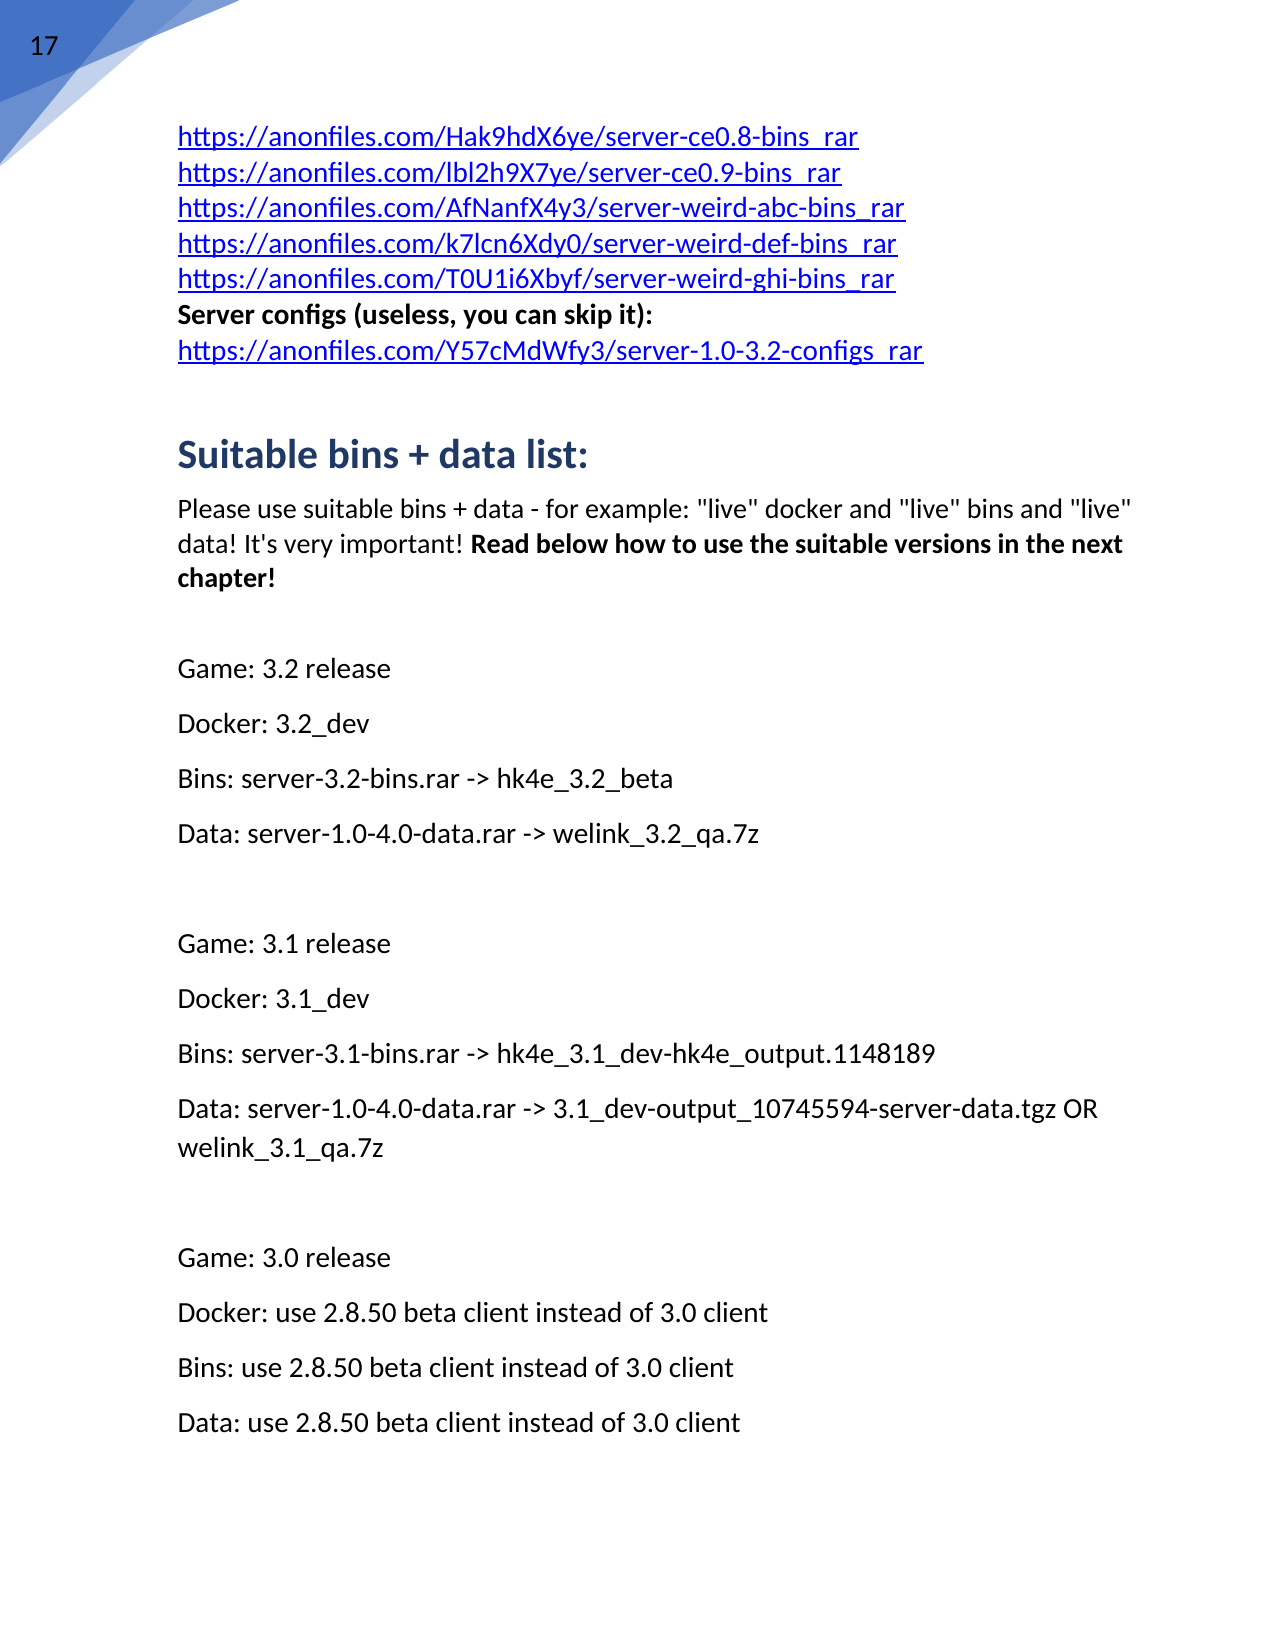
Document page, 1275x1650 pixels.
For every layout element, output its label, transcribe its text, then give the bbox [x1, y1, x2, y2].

text Game: 3.1 release [177, 925, 1186, 961]
text Docker: 3.1_dev [177, 980, 1186, 1016]
text Docker: 3.2_dev [177, 705, 1186, 740]
text Docker: use 2.8.50 beta client instead of 3.0 client [177, 1294, 1186, 1330]
text Data: use 2.8.50 beta client instead of 3.0 client [177, 1404, 1186, 1440]
text Bins: use 2.8.50 beta client instead of 3.0 client [177, 1349, 1186, 1385]
text Please use suitable bins + data - for example: "live" docker and "live" bins and "live" data! It's very important! Read below how to use the suitable versions in the next chapter! [177, 491, 1186, 594]
text Game: 3.0 release [177, 1239, 1186, 1275]
text Bins: server-3.1-bins.rar -> hk4e_3.1_dev-hk4e_output.1148189 [177, 1035, 1186, 1071]
text Data: server-1.0-4.0-data.rar -> 3.1_dev-output_10745594-server-data.tgz OR welink_3.1_qa.7z [177, 1091, 1186, 1164]
picture [0, 0, 241, 168]
text Bins: server-3.2-bins.rar -> hk4e_3.2_beta [177, 760, 1186, 796]
text Data: server-1.0-4.0-data.rar -> welink_3.2_qa.7z [177, 815, 1186, 851]
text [177, 118, 1186, 403]
text Game: 3.2 release [177, 650, 1186, 685]
subtitle Suitable bins + data list: [177, 428, 1186, 479]
